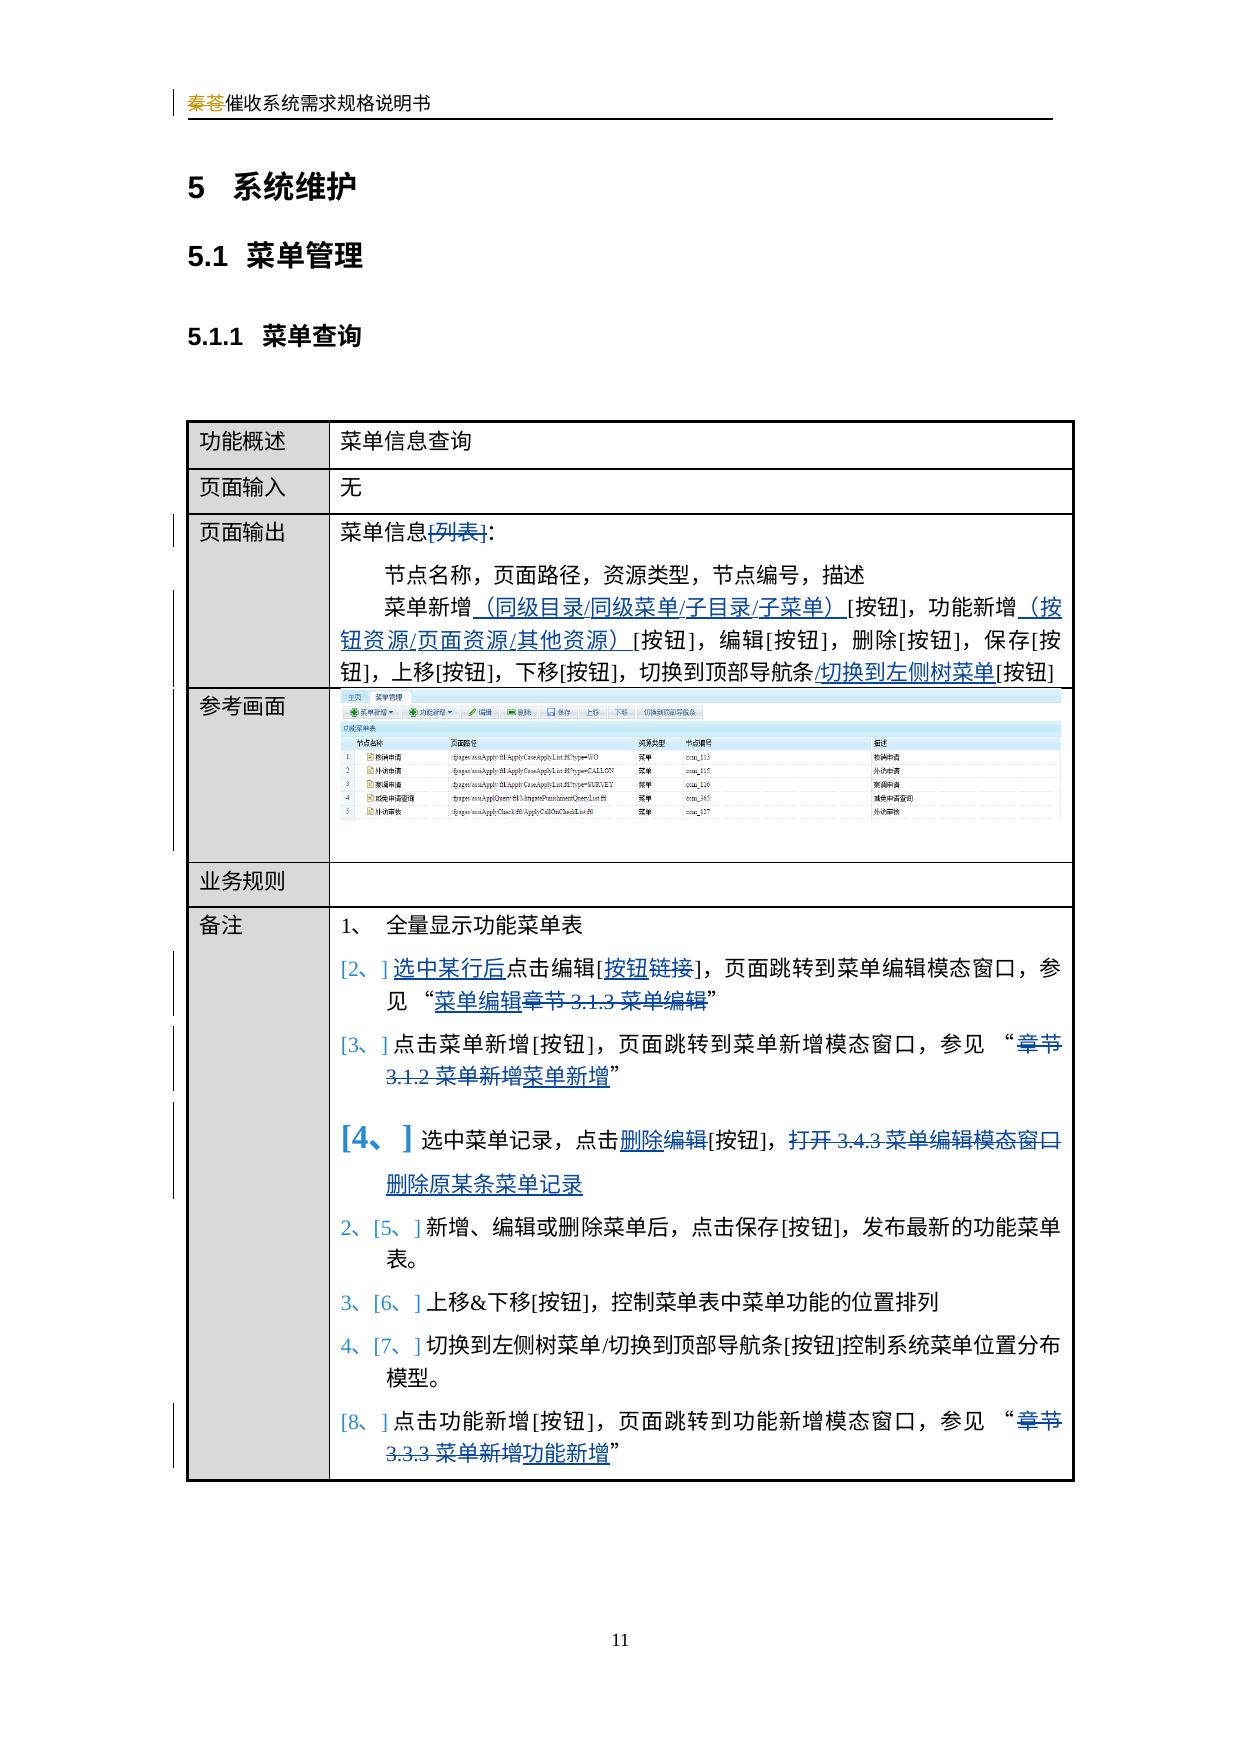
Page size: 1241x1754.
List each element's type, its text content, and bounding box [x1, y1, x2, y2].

table_cell 页面输出 [189, 515, 329, 687]
table_header 功能概述 [189, 423, 329, 468]
table_cell 全量显示功能菜单表 点击编辑[]，页面跳转到菜单编辑模态窗口，参见 “” 点击菜单新增[按钮]，页面跳转到菜单新增模态窗口，参见 “” 选中菜单记录，点击[按钮]， 新增、编辑或删除菜单后，点击保存[按钮]，发布最新的功能菜单表。 上移&下移[按钮]，控制菜单表中菜单功能的位置排列 切换到左侧树菜单/切换到顶部导航条[按钮]控制系统菜单位置分布模型。 点击功能新增[按钮]，页面跳转到功能新增模态窗口，参见 “” [330, 908, 1072, 1479]
table_cell 无 [330, 470, 1072, 513]
picture [340, 688, 1062, 821]
table_cell 菜单信息： 节点名称，页面路径，资源类型，节点编号，描述 菜单新增[按钮]，功能新增[按钮]，编辑[按钮]，删除[按钮]，保存[按钮]，上移[按钮]，下移[按钮]，切换到顶部导航条[按钮] [330, 515, 1072, 687]
subtitle 系统维护 [187, 162, 1053, 207]
subtitle 菜单查询 [187, 302, 1053, 367]
table_cell 备注 [189, 908, 329, 1479]
subtitle 菜单管理 [187, 232, 1053, 274]
table_cell [330, 689, 1072, 862]
table_header 菜单信息查询 [330, 423, 1072, 468]
table_cell 参考画面 [189, 689, 329, 862]
table_cell 业务规则 [189, 863, 329, 906]
table_cell [330, 863, 1072, 906]
table_cell 页面输入 [189, 470, 329, 513]
